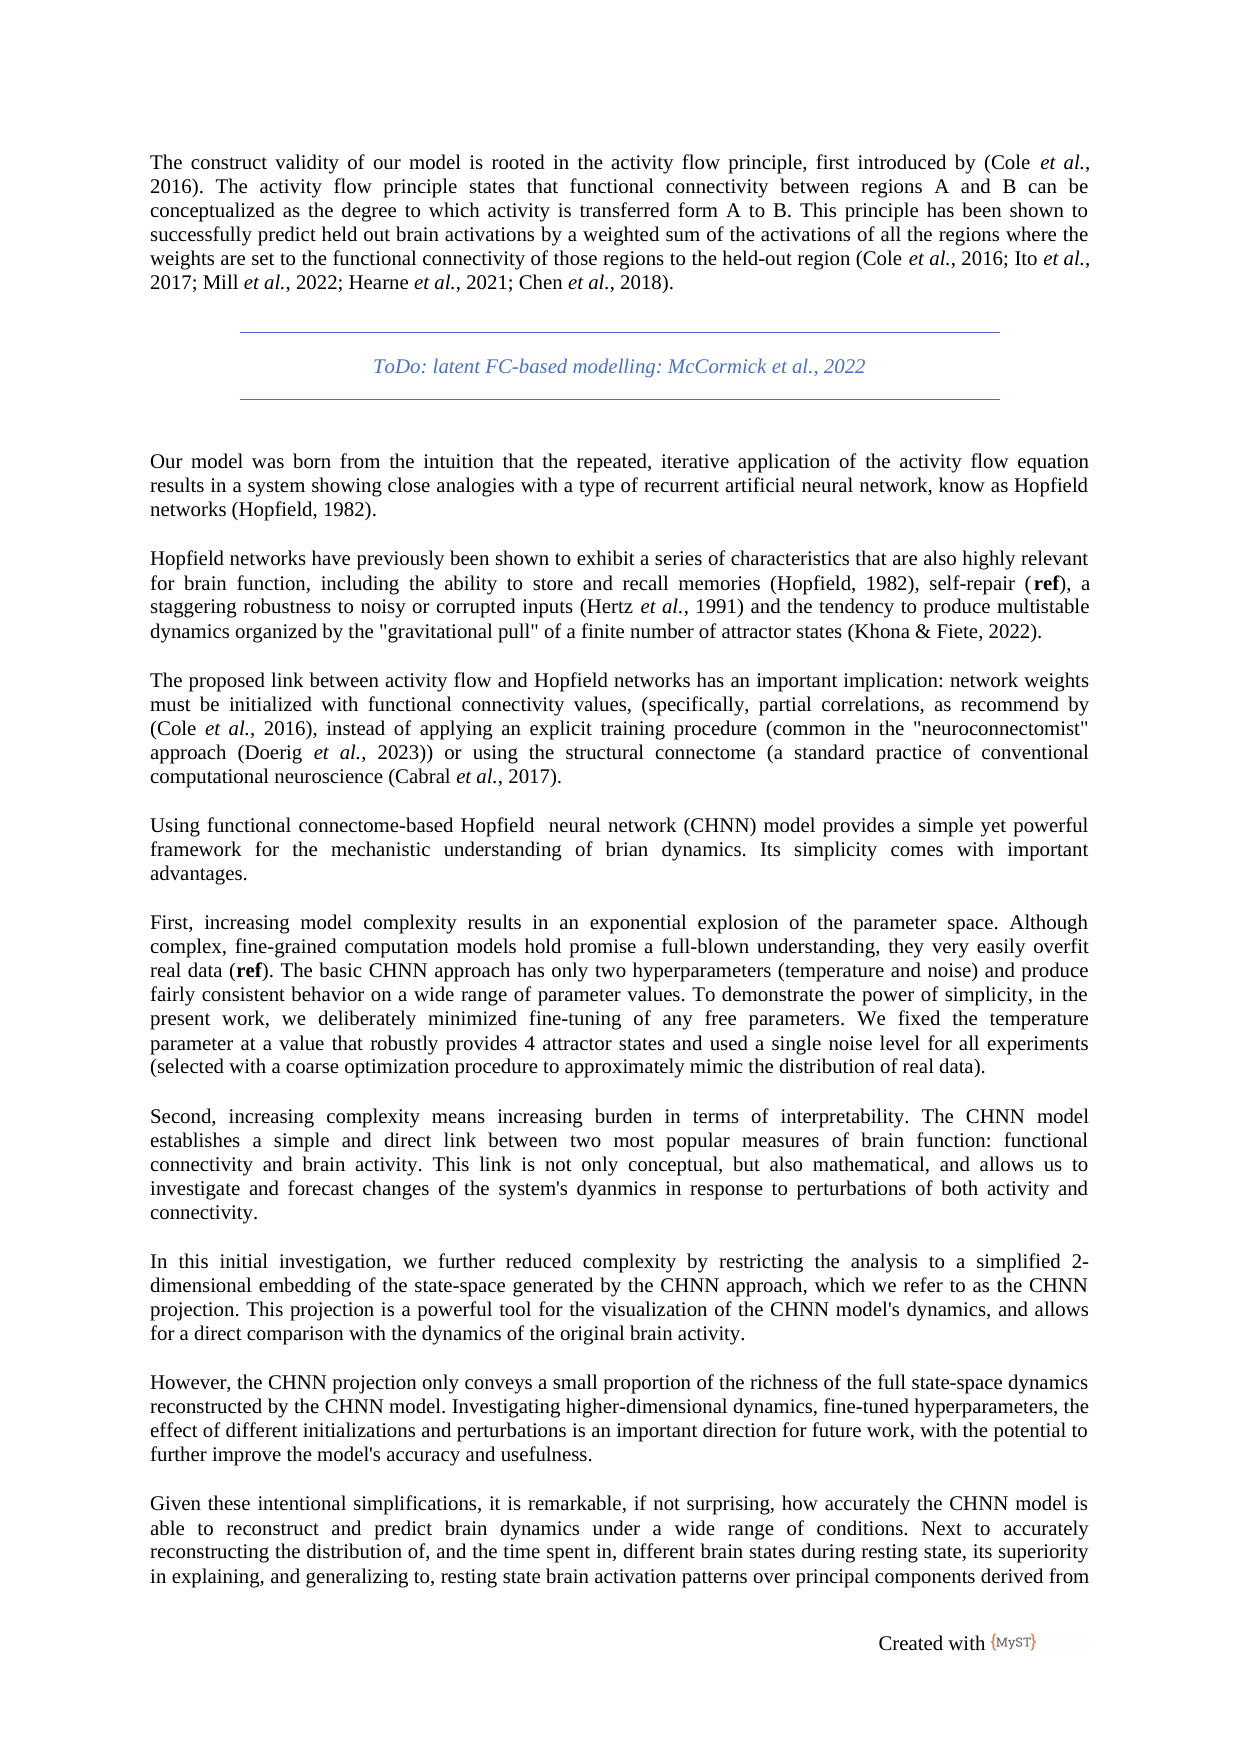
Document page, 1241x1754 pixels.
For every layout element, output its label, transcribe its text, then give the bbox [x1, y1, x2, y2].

text Hopfield networks have previously been shown to exhibit a series of characteristics that are also highly relevant for brain function, including the ability to store and recall memories (Hopfield, 1982), self-repair (ref), a staggering robustness to noisy or corrupted inputs (Hertz et al., 1991) and the tendency to produce multistable dynamics organized by the "gravitational pull" of a finite number of attractor states (Khona & Fiete, 2022). [150, 546, 1090, 643]
text The construct validity of our model is rooted in the activity flow principle, first introduced by (Cole et al., 2016). The activity flow principle states that functional connectivity between regions A and B can be conceptualized as the degree to which activity is transferred form A to B. This principle has been shown to successfully predict held out brain activations by a weighted sum of the activations of all the regions where the weights are set to the functional connectivity of those regions to the held-out region (Cole et al., 2016; Ito et al., 2017; Mill et al., 2022; Hearne et al., 2021; Chen et al., 2018). [150, 150, 1090, 294]
text Using functional connectome-based Hopfield neural network (CHNN) model provides a simple yet powerful framework for the mechanistic understanding of brian dynamics. Its simplicity comes with important advantages. [150, 813, 1090, 885]
text First, increasing model complexity results in an exponential explosion of the parameter space. Although complex, fine-grained computation models hold promise a full-blown understanding, they very easily overfit real data (ref). The basic CHNN approach has only two hyperparameters (temperature and noise) and produce fairly consistent behavior on a wide range of parameter values. To demonstrate the power of simplicity, in the present work, we deliberately minimized fine-tuning of any free parameters. We fixed the temperature parameter at a value that robustly provides 4 attractor states and used a single noise level for all experiments (selected with a coarse optimization procedure to approximately mimic the distribution of real data). [150, 910, 1090, 1078]
text ToDo: latent FC-based modelling: McCormick et al., 2022 [240, 333, 1000, 399]
picture [990, 1633, 1091, 1651]
text However, the CHNN projection only conveys a small proportion of the richness of the full state-space dynamics reconstructed by the CHNN model. Investigating higher-dimensional dynamics, fine-tuned hyperparameters, the effect of different initializations and perturbations is an important direction for future work, with the potential to further improve the model's accuracy and usefulness. [150, 1370, 1090, 1466]
text In this initial investigation, we further reduced complexity by restricting the analysis to a simplified 2-dimensional embedding of the state-space generated by the CHNN approach, which we refer to as the CHNN projection. This projection is a powerful tool for the visualization of the CHNN model's dynamics, and allows for a direct comparison with the dynamics of the original brain activity. [150, 1249, 1090, 1345]
text Second, increasing complexity means increasing burden in terms of interpretability. The CHNN model establishes a simple and direct link between two most popular measures of brain function: functional connectivity and brain activity. This link is not only conceptual, but also mathematical, and allows us to investigate and forecast changes of the system's dyanmics in response to perturbations of both activity and connectivity. [150, 1103, 1090, 1224]
text Our model was born from the intuition that the repeated, iterative application of the activity flow equation results in a system showing close analogies with a type of recurrent artificial neural network, know as Hopfield networks (Hopfield, 1982). [150, 449, 1090, 521]
text The proposed link between activity flow and Hopfield networks has an important implication: network weights must be initialized with functional connectivity values, (specifically, partial correlations, as recommend by (Cole et al., 2016), instead of applying an explicit training procedure (common in the "neuroconnectomist" approach (Doerig et al., 2023)) or using the structural connectome (a standard practice of conventional computational neuroscience (Cabral et al., 2017). [150, 668, 1090, 788]
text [150, 1491, 1090, 1588]
